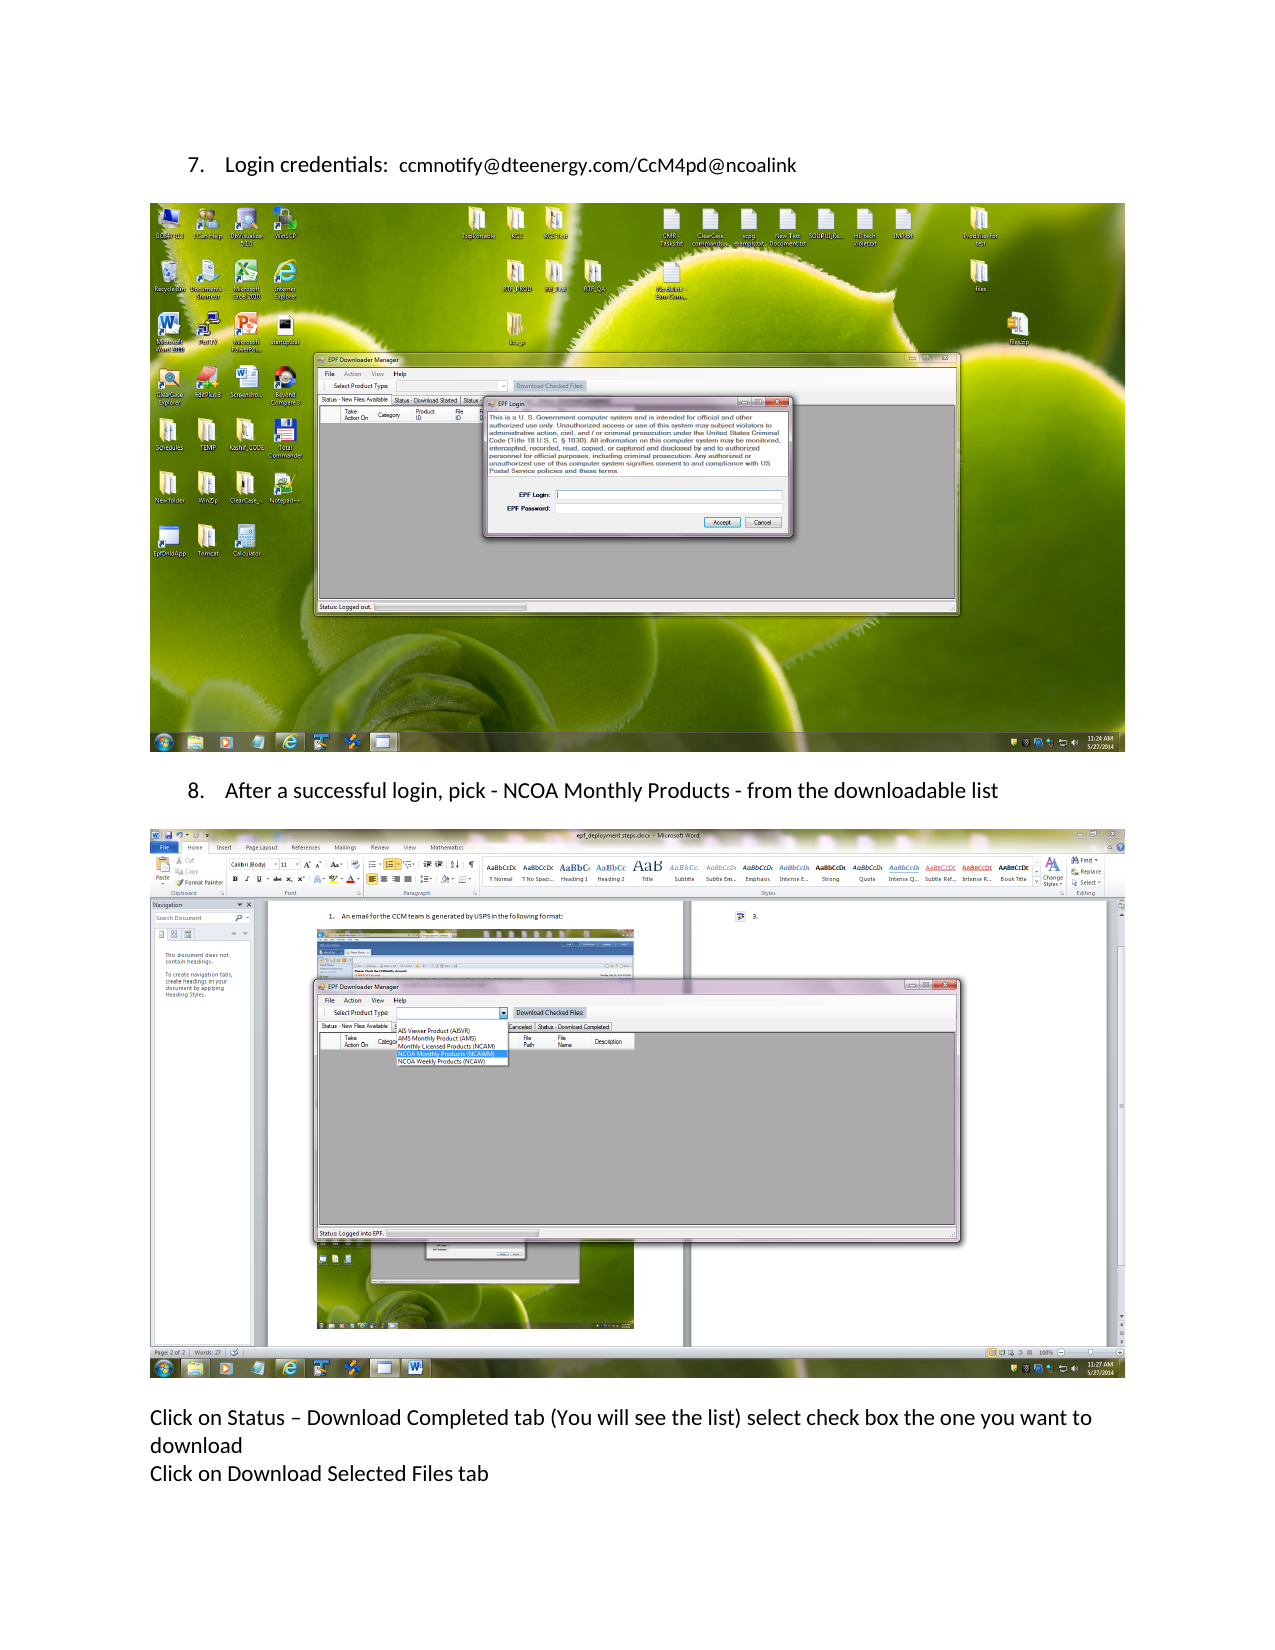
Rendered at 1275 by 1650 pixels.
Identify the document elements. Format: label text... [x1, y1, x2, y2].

list Login credentials: ccmnotify@dteenergy.com/CcM4pd@ncoalink [187, 150, 1125, 178]
list After a successful login, pick - NCOA Monthly Products - from the downloadable list [187, 776, 1125, 804]
text Click on Download Selected Files tab [150, 1459, 1125, 1487]
picture [150, 829, 1125, 1378]
text Click on Status – Download Completed tab (You will see the list) select check box the one you want to download [150, 1403, 1125, 1459]
picture [150, 203, 1125, 752]
